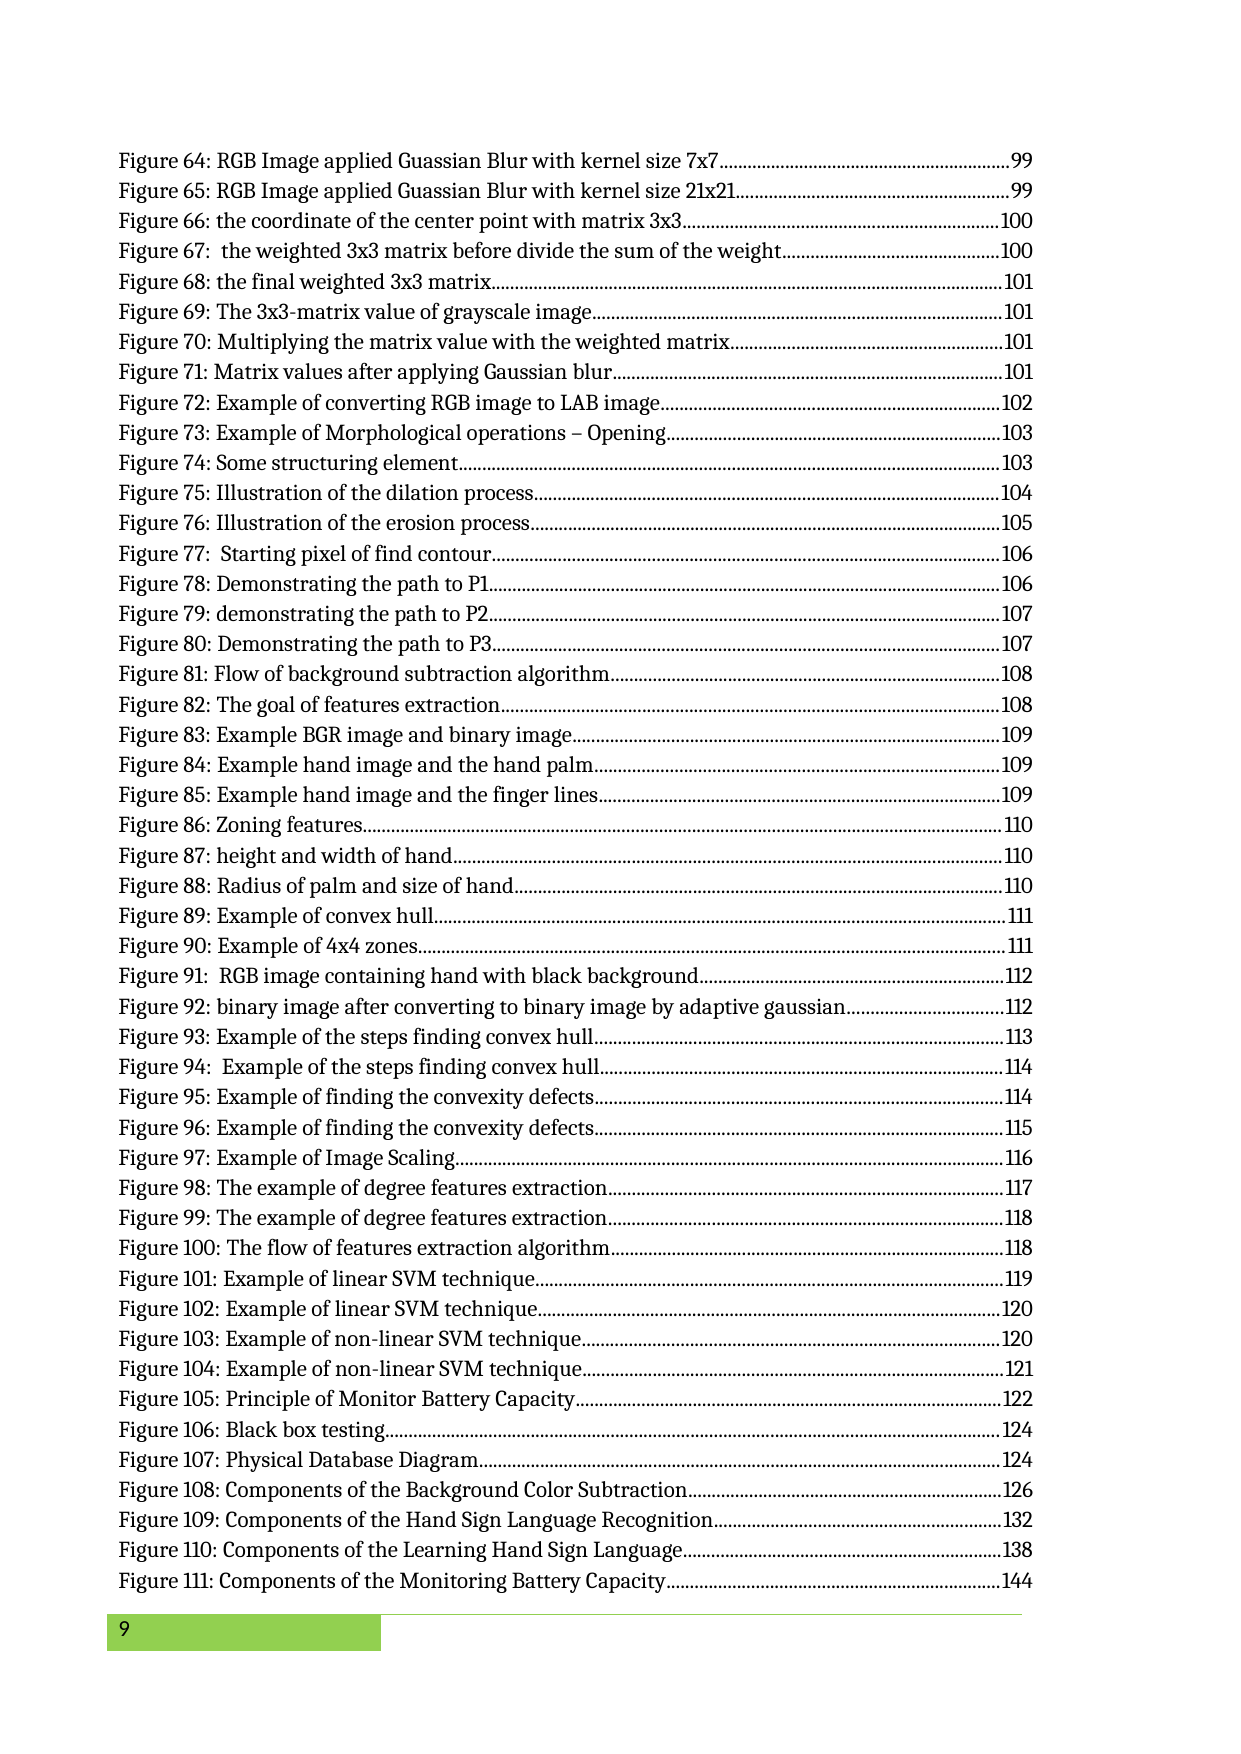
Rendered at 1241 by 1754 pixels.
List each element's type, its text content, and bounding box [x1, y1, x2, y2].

text Figure 96: Example of finding the convexity defects 115 [118, 1114, 1033, 1141]
text Figure 94: Example of the steps finding convex hull 114 [118, 1054, 1033, 1080]
text Figure 98: The example of degree features extraction 117 [118, 1175, 1033, 1201]
text Figure 108: Components of the Background Color Subtraction 126 [118, 1477, 1033, 1503]
text Figure 74: Some structuring element 103 [118, 450, 1033, 476]
text Figure 71: Matrix values after applying Gaussian blur 101 [118, 359, 1033, 386]
text Figure 66: the coordinate of the center point with matrix 3x3 100 [118, 208, 1033, 234]
text Figure 70: Multiplying the matrix value with the weighted matrix 101 [118, 329, 1033, 355]
text Figure 111: Components of the Monitoring Battery Capacity 144 [118, 1567, 1033, 1594]
text Figure 89: Example of convex hull 111 [118, 903, 1033, 929]
text Figure 105: Principle of Monitor Battery Capacity 122 [118, 1386, 1033, 1413]
text Figure 106: Black box testing 124 [118, 1416, 1033, 1443]
text Figure 64: RGB Image applied Guassian Blur with kernel size 7x7 99 [118, 148, 1033, 174]
text Figure 84: Example hand image and the hand palm 109 [118, 752, 1033, 778]
text Figure 104: Example of non-linear SVM technique 121 [118, 1356, 1033, 1382]
text Figure 92: binary image after converting to binary image by adaptive gaussian 112 [118, 993, 1033, 1020]
text Figure 72: Example of converting RGB image to LAB image 102 [118, 389, 1033, 416]
text Figure 73: Example of Morphological operations – Opening 103 [118, 419, 1033, 446]
text Figure 79: demonstrating the path to P2 107 [118, 601, 1033, 627]
text Figure 90: Example of 4x4 zones 111 [118, 933, 1033, 959]
text Figure 67: the weighted 3x3 matrix before divide the sum of the weight 100 [118, 238, 1033, 265]
text Figure 100: The flow of features extraction algorithm 118 [118, 1235, 1033, 1262]
text Figure 102: Example of linear SVM technique 120 [118, 1296, 1033, 1322]
text Figure 68: the final weighted 3x3 matrix 101 [118, 268, 1033, 295]
text Figure 80: Demonstrating the path to P3 107 [118, 631, 1033, 657]
text Figure 97: Example of Image Scaling 116 [118, 1144, 1033, 1171]
text Figure 65: RGB Image applied Guassian Blur with kernel size 21x21 99 [118, 178, 1033, 204]
text Figure 103: Example of non-linear SVM technique 120 [118, 1326, 1033, 1352]
text Figure 86: Zoning features 110 [118, 812, 1033, 839]
text Figure 107: Physical Database Diagram 124 [118, 1447, 1033, 1473]
text Figure 82: The goal of features extraction 108 [118, 691, 1033, 718]
text Figure 110: Components of the Learning Hand Sign Language 138 [118, 1537, 1033, 1564]
text Figure 99: The example of degree features extraction 118 [118, 1205, 1033, 1231]
text Figure 87: height and width of hand 110 [118, 842, 1033, 869]
text Figure 88: Radius of palm and size of hand 110 [118, 873, 1033, 899]
text Figure 93: Example of the steps finding convex hull 113 [118, 1024, 1033, 1050]
text Figure 95: Example of finding the convexity defects 114 [118, 1084, 1033, 1111]
text Figure 75: Illustration of the dilation process 104 [118, 480, 1033, 506]
text Figure 85: Example hand image and the finger lines 109 [118, 782, 1033, 808]
text Figure 77: Starting pixel of find contour 106 [118, 540, 1033, 567]
text Figure 91: RGB image containing hand with black background 112 [118, 963, 1033, 990]
text Figure 81: Flow of background subtraction algorithm 108 [118, 661, 1033, 688]
text Figure 101: Example of linear SVM technique 119 [118, 1265, 1033, 1292]
text Figure 83: Example BGR image and binary image 109 [118, 722, 1033, 748]
text Figure 69: The 3x3-matrix value of grayscale image 101 [118, 299, 1033, 325]
text Figure 76: Illustration of the erosion process 105 [118, 510, 1033, 537]
text Figure 109: Components of the Hand Sign Language Recognition 132 [118, 1507, 1033, 1533]
text Figure 78: Demonstrating the path to P1 106 [118, 571, 1033, 597]
